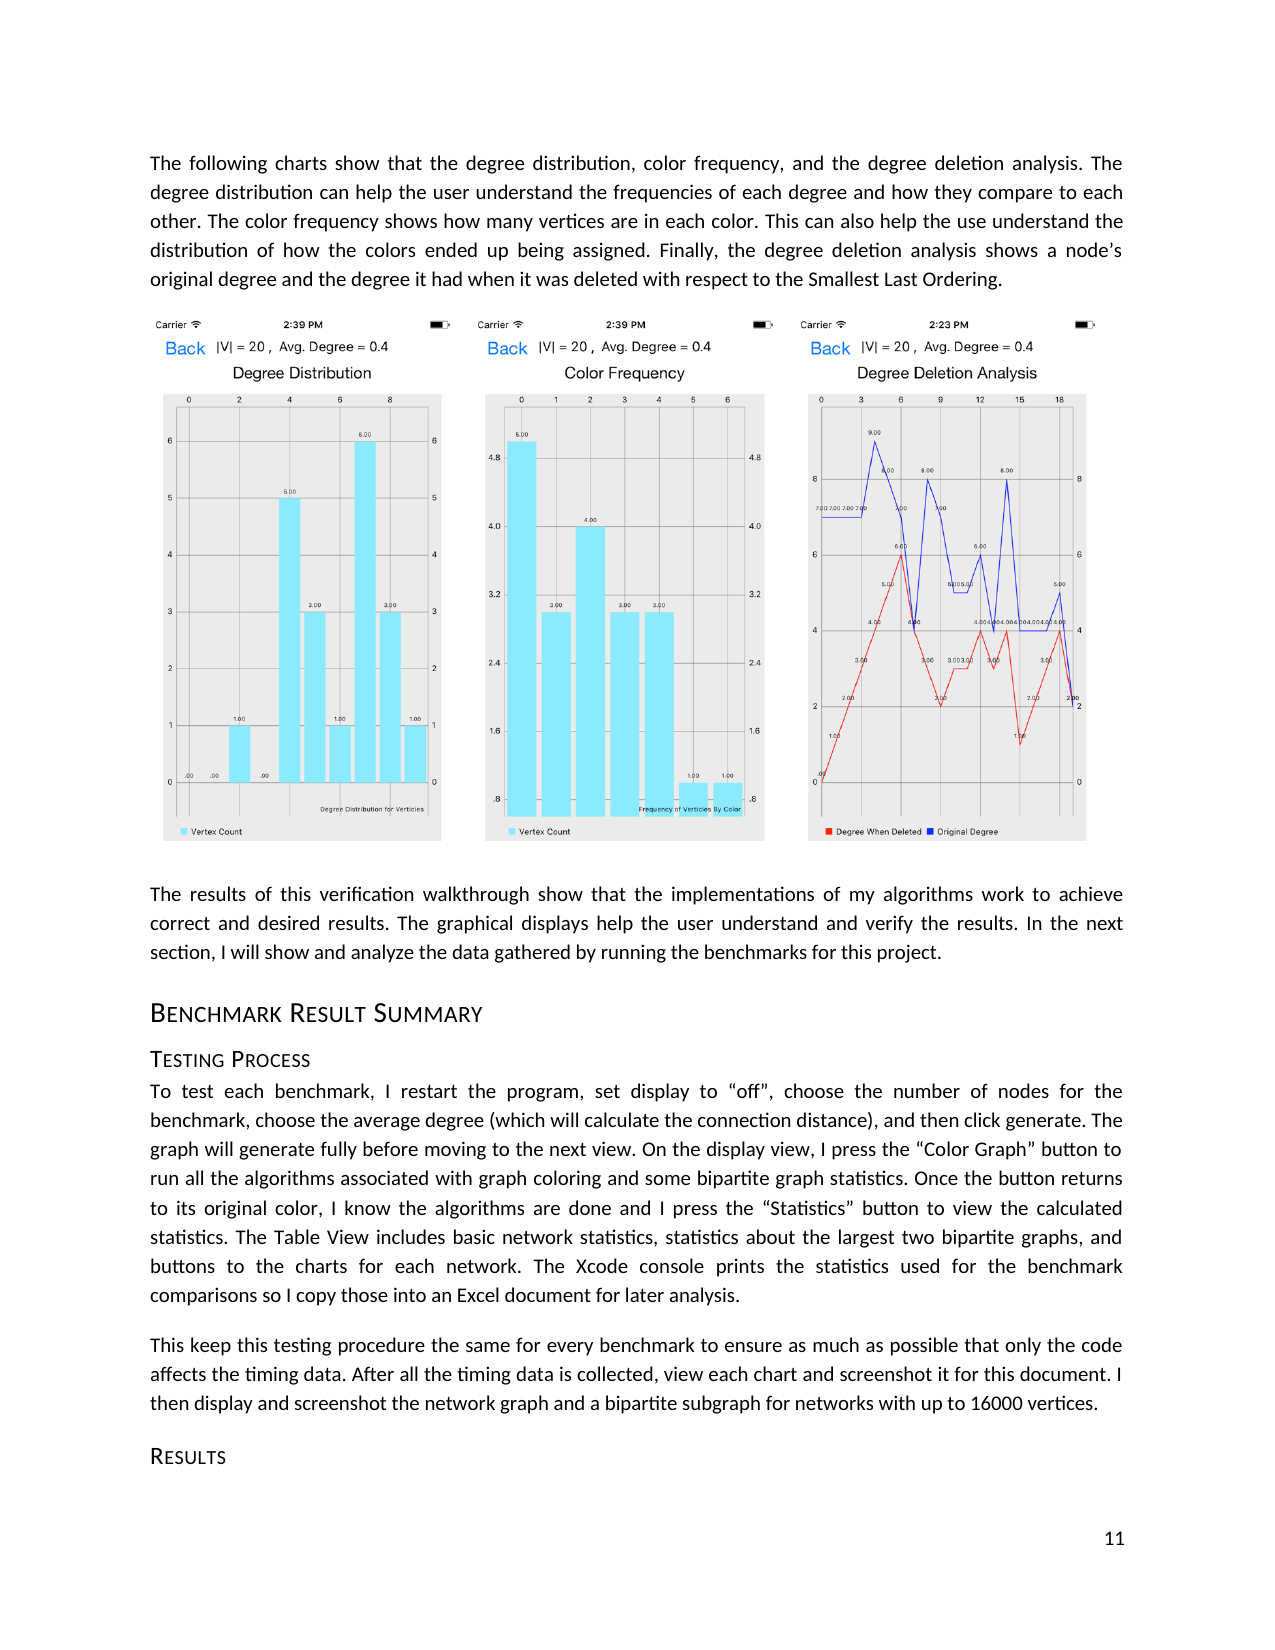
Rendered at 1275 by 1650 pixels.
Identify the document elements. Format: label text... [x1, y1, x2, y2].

text This keep this testing procedure the same for every benchmark to ensure as much as possible that only the code affects the timing data. After all the timing data is collected, view each chart and screenshot it for this document. I then display and screenshot the network graph and a bipartite subgraph for networks with up to 16000 vertices. [150, 1332, 1125, 1416]
subtitle Benchmark Result Summary [150, 994, 1125, 1029]
picture [150, 316, 454, 857]
subtitle Results [150, 1441, 1125, 1471]
text To test each benchmark, I restart the program, set display to “off”, choose the number of nodes for the benchmark, choose the average degree (which will calculate the connection distance), and then click generate. The graph will generate fully before moving to the next view. On the display view, I press the “Color Graph” button to run all the algorithms associated with graph coloring and some bipartite graph statistics. Once the button returns to its original color, I know the algorithms are done and I press the “Statistics” button to view the calculated statistics. The Table View includes basic network statistics, statistics about the largest two bipartite graphs, and buttons to the charts for each network. The Xcode console prints the statistics used for the benchmark comparisons so I copy those into an Excel document for later analysis. [150, 1078, 1125, 1308]
picture [472, 316, 777, 857]
subtitle Testing Process [150, 1043, 1125, 1073]
text The results of this verification walkthrough show that the implementations of my algorithms work to achieve correct and desired results. The graphical displays help the user understand and verify the results. In the next section, I will show and analyze the data gathered by running the benchmarks for this project. [150, 881, 1125, 965]
text The following charts show that the degree distribution, color frequency, and the degree deletion analysis. The degree distribution can help the user understand the frequencies of each degree and how they compare to each other. The color frequency shows how many vertices are in each color. This can also help the use understand the distribution of how the colors ended up being assigned. Finally, the degree deletion analysis shows a node’s original degree and the degree it had when it was deleted with respect to the Smallest Last Ordering. [150, 150, 1125, 292]
picture [795, 316, 1099, 857]
